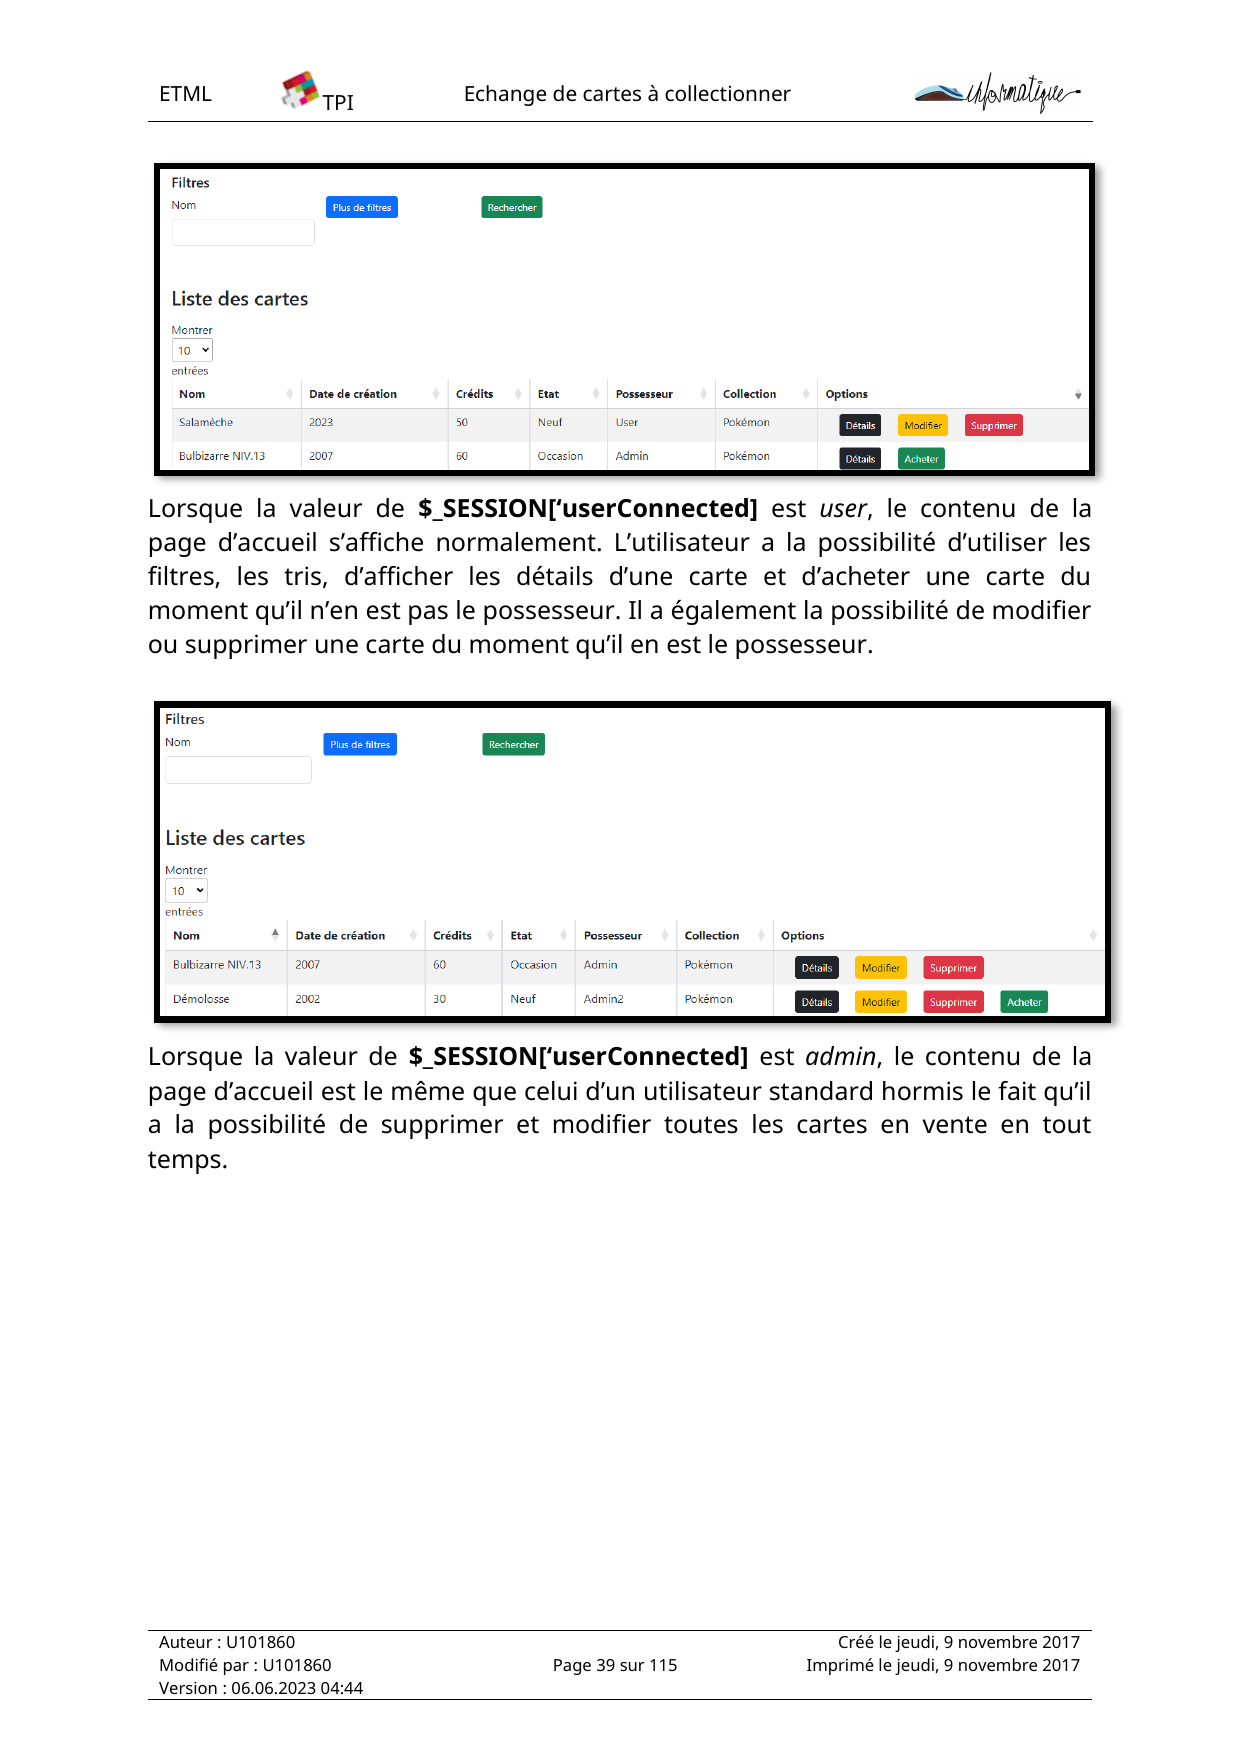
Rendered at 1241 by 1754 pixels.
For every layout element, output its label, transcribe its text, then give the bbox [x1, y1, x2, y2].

text Lorsque la valeur de $_SESSION[‘userConnected] est user, le contenu de la page d’accueil s’affiche normalement. L’utilisateur a la possibilité d’utiliser les filtres, les tris, d’afficher les détails d’une carte et d’acheter une carte du moment qu’il n’en est pas le possesseur. Il a également la possibilité de modifier ou supprimer une carte du moment qu’il en est le possesseur. [148, 491, 1092, 661]
picture [276, 69, 323, 111]
picture [160, 169, 1089, 470]
text Lorsque la valeur de $_SESSION[‘userConnected] est admin, le contenu de la page d’accueil est le même que celui d’un utilisateur standard hormis le fait qu’il a la possibilité de supprimer et modifier toutes les cartes en vente en tout temps. [148, 1039, 1092, 1175]
picture [160, 708, 1105, 1016]
